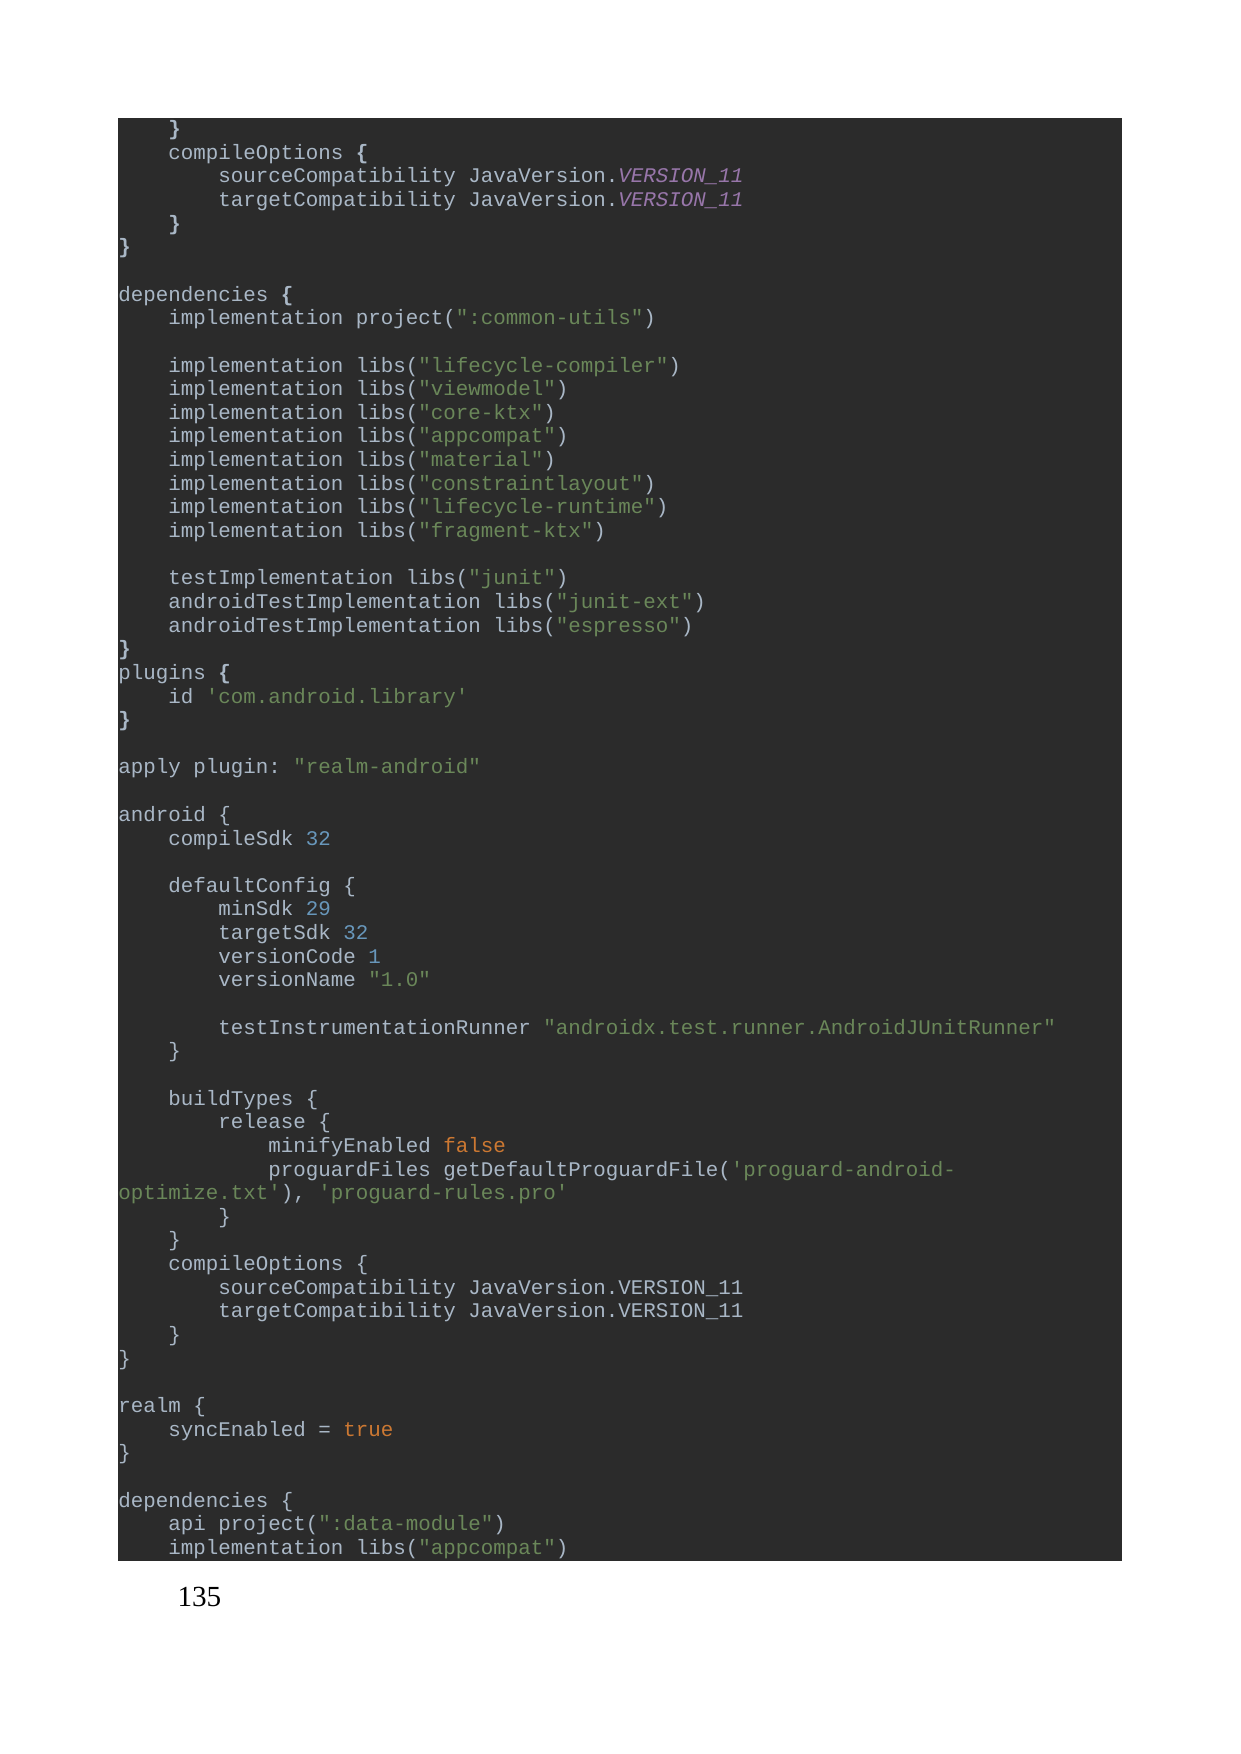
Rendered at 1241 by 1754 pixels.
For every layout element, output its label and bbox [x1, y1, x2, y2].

text [118, 118, 1122, 662]
text [118, 662, 1122, 1561]
